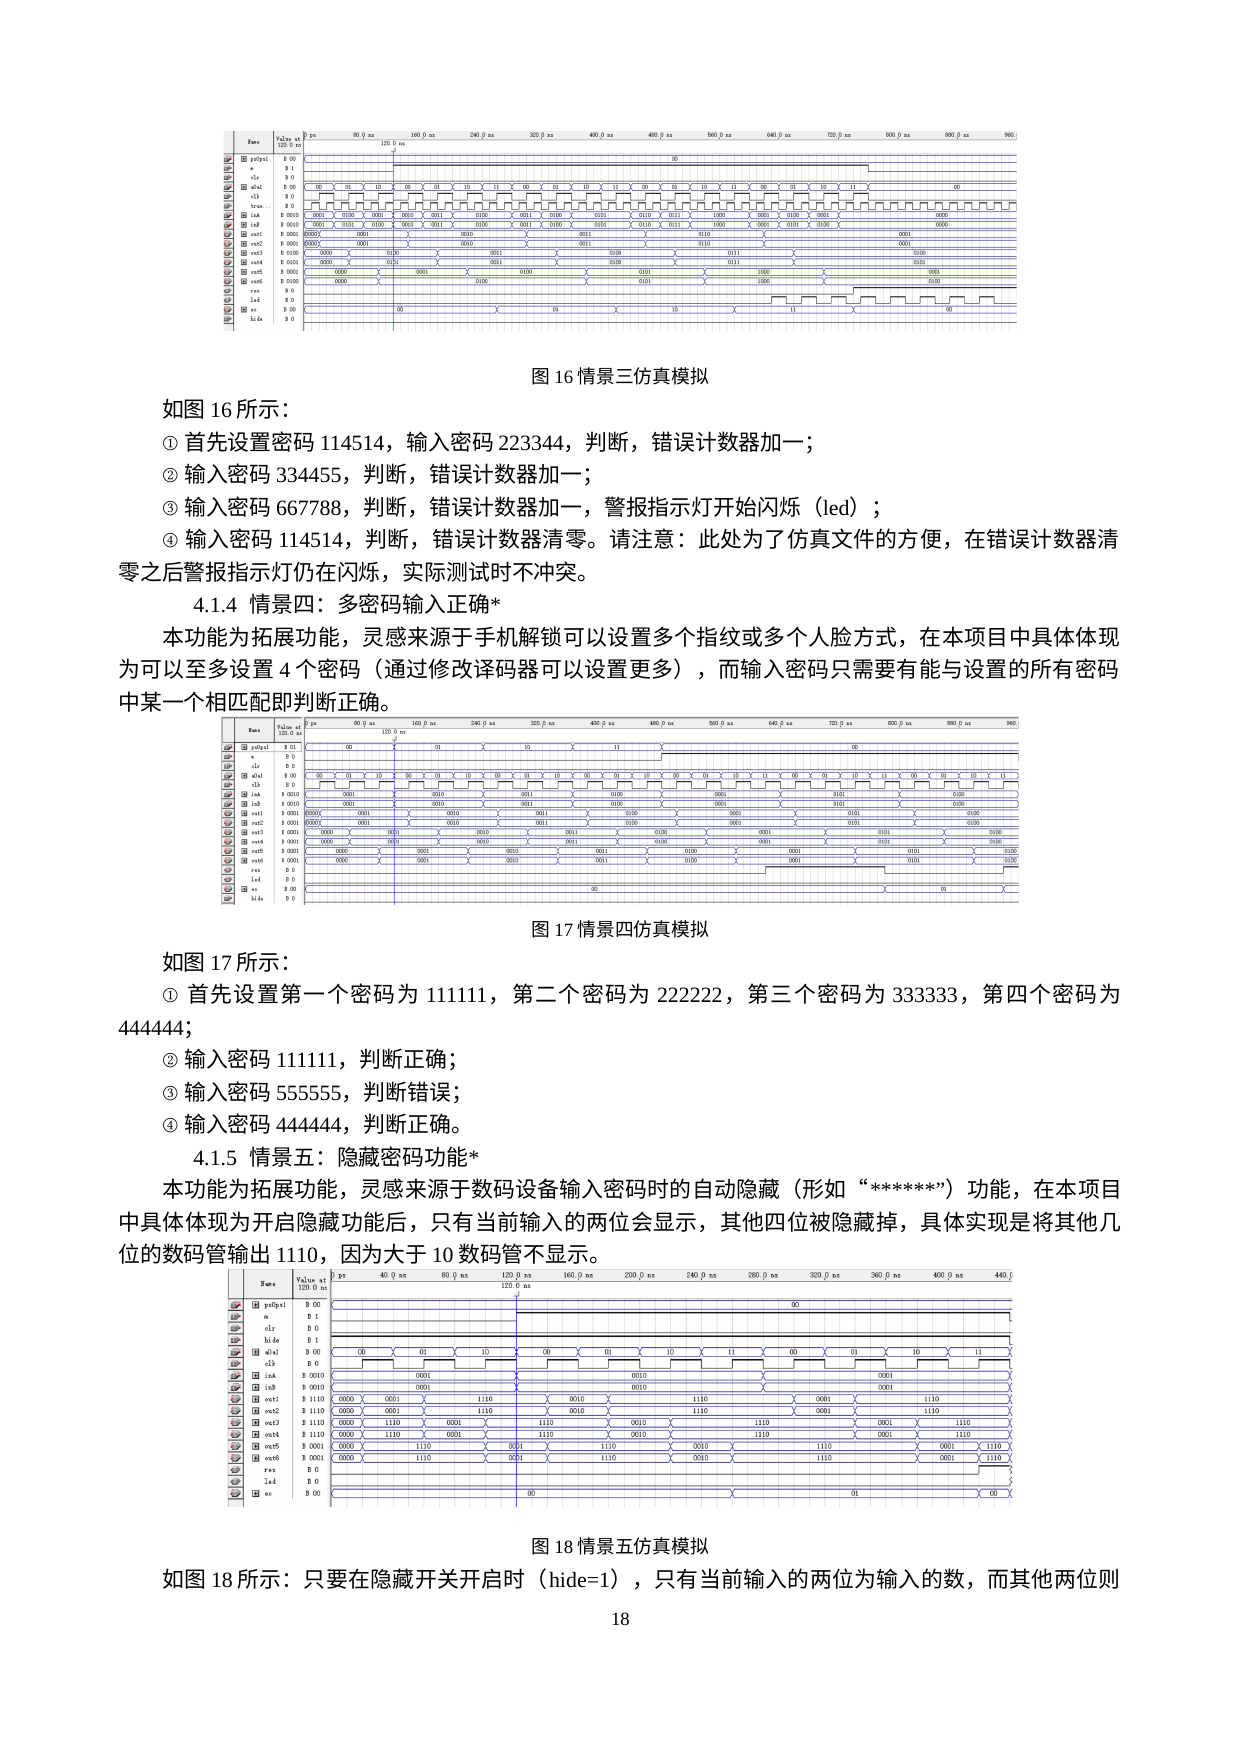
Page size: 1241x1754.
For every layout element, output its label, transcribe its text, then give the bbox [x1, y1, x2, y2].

list 图18 情景五仿真模拟 [118, 1529, 1122, 1562]
picture [223, 131, 1017, 331]
text 情景四：多密码输入正确* [193, 587, 1122, 619]
picture [227, 1269, 1013, 1507]
list ③ 输入密码555555，判断错误； [118, 1074, 1122, 1107]
list ③ 输入密码667788，判断，错误计数器加一，警报指示灯开始闪烁（led）； [118, 489, 1122, 522]
list 图17 情景四仿真模拟 [118, 912, 1122, 944]
list 本功能为拓展功能，灵感来源于数码设备输入密码时的自动隐藏（形如“******”）功能，在本项目中具体体现为开启隐藏功能后，只有当前输入的两位会显示，其他四位被隐藏掉，具体实现是将其他几位的数码管输出1110，因为大于10数码管不显示。 [118, 1172, 1122, 1269]
list ④ 输入密码444444，判断正确。 [118, 1107, 1122, 1139]
list ① 首先设置第一个密码为111111，第二个密码为222222，第三个密码为333333，第四个密码为444444； [118, 977, 1122, 1042]
list 如图16所示： [118, 392, 1122, 424]
text 情景五：隐藏密码功能* [193, 1139, 1122, 1172]
list ② 输入密码334455，判断，错误计数器加一； [118, 457, 1122, 489]
list ① 首先设置密码114514，输入密码223344，判断，错误计数器加一； [118, 424, 1122, 457]
list ② 输入密码111111，判断正确； [118, 1042, 1122, 1074]
list 本功能为拓展功能，灵感来源于手机解锁可以设置多个指纹或多个人脸方式，在本项目中具体体现为可以至多设置4个密码（通过修改译码器可以设置更多），而输入密码只需要有能与设置的所有密码中某一个相匹配即判断正确。 [118, 619, 1122, 717]
list 如图17所示： [118, 944, 1122, 977]
list ④ 输入密码114514，判断，错误计数器清零。请注意：此处为了仿真文件的方便，在错误计数器清零之后警报指示灯仍在闪烁，实际测试时不冲突。 [118, 522, 1122, 587]
picture [221, 716, 1019, 905]
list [118, 1562, 1122, 1594]
list 图16 情景三仿真模拟 [118, 359, 1122, 392]
